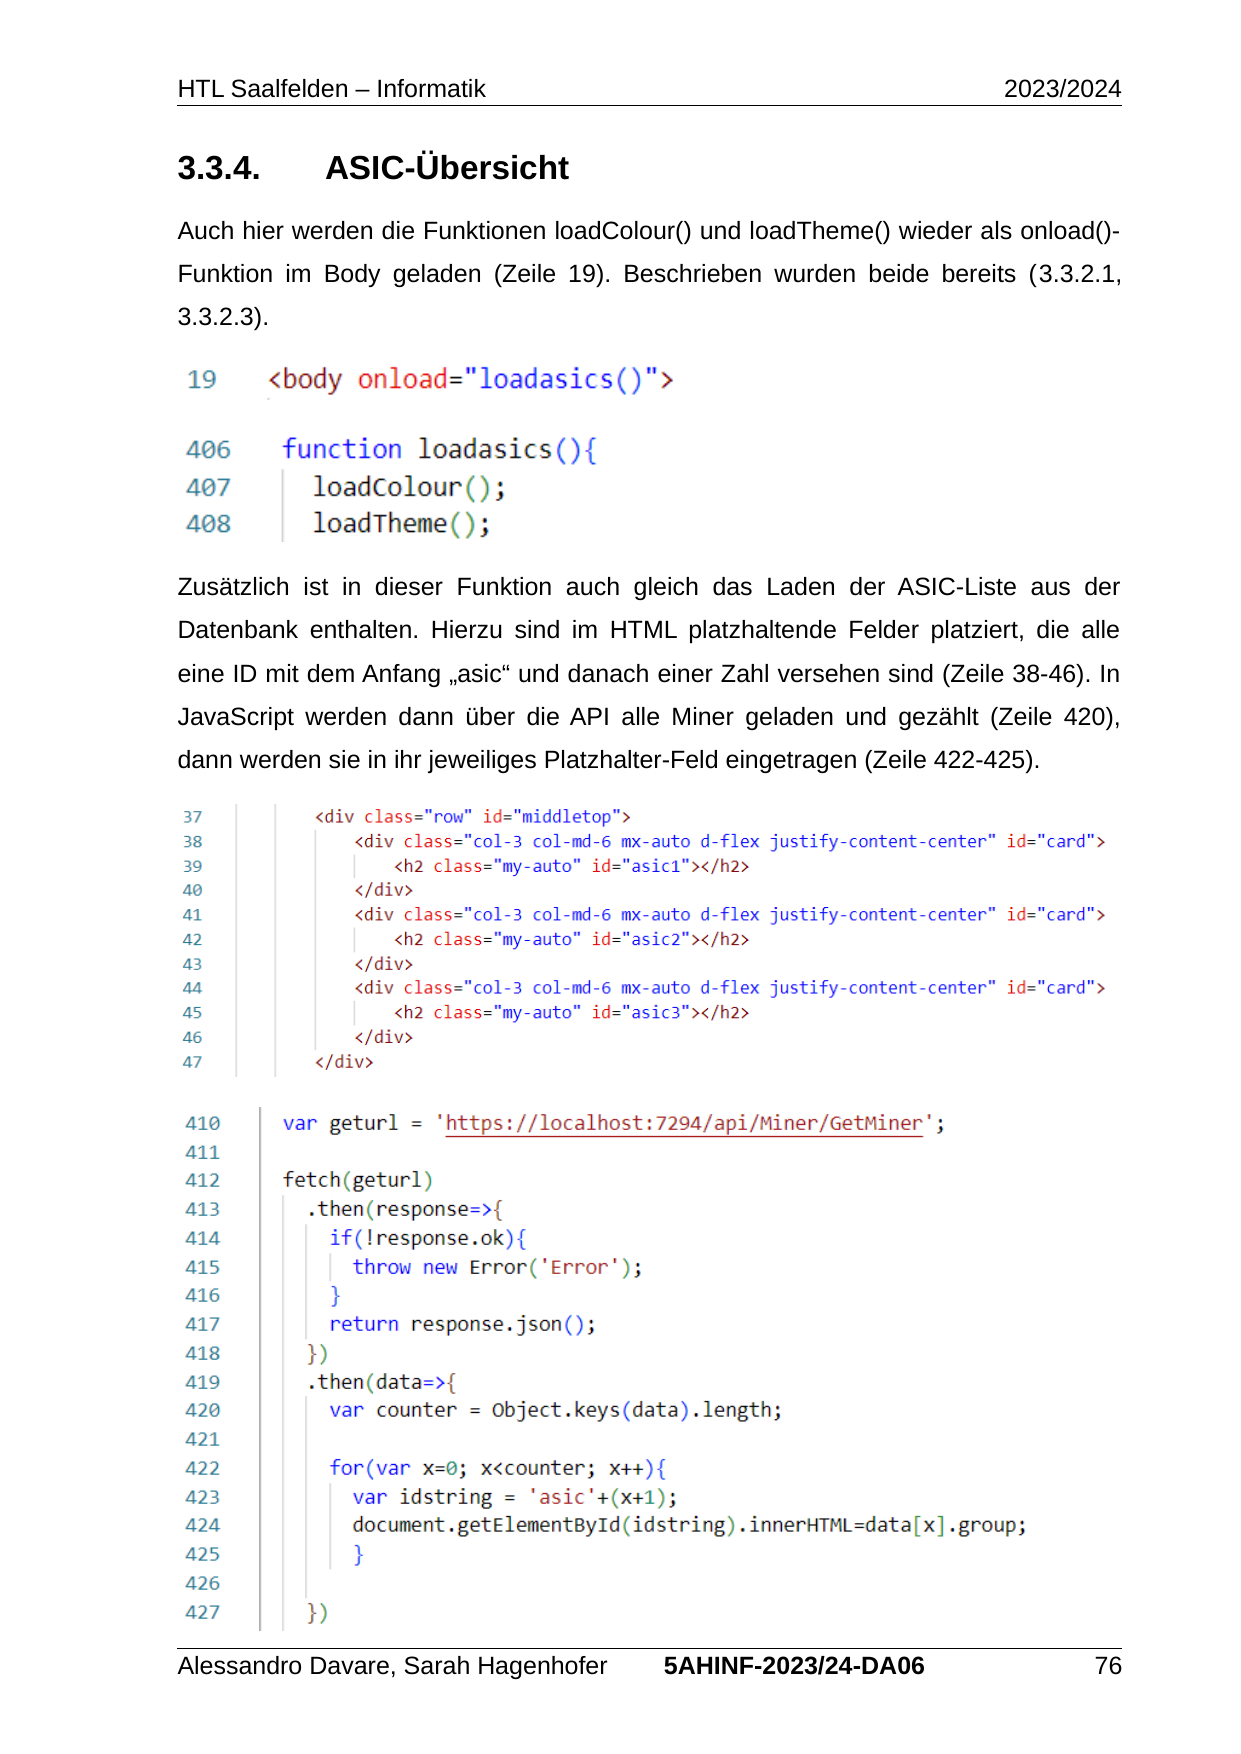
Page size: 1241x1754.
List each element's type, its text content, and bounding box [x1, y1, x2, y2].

picture [177, 804, 1123, 1077]
picture [177, 430, 617, 542]
text Zusätzlich ist in dieser Funktion auch gleich das Laden der ASIC-Liste aus der Datenbank enthalten. Hierzu sind im HTML platzhaltende Felder platziert, die alle eine ID mit dem Anfang „asic“ und danach einer Zahl versehen sind (Zeile 38-46). In JavaScript werden dann über die API alle Miner geladen und gezählt (Zeile 420), dann werden sie in ihr jeweiliges Platzhalter-Feld eingetragen (Zeile 422-425). [177, 572, 1122, 773]
picture [177, 361, 701, 400]
picture [177, 1107, 1034, 1631]
text Auch hier werden die Funktionen loadColour() und loadTheme() wieder als onload()-Funktion im Body geladen (Zeile 19). Beschrieben wurden beide bereits (3.3.2.1, 3.3.2.3). [177, 216, 1122, 331]
subtitle ASIC-Übersicht [177, 148, 1122, 186]
